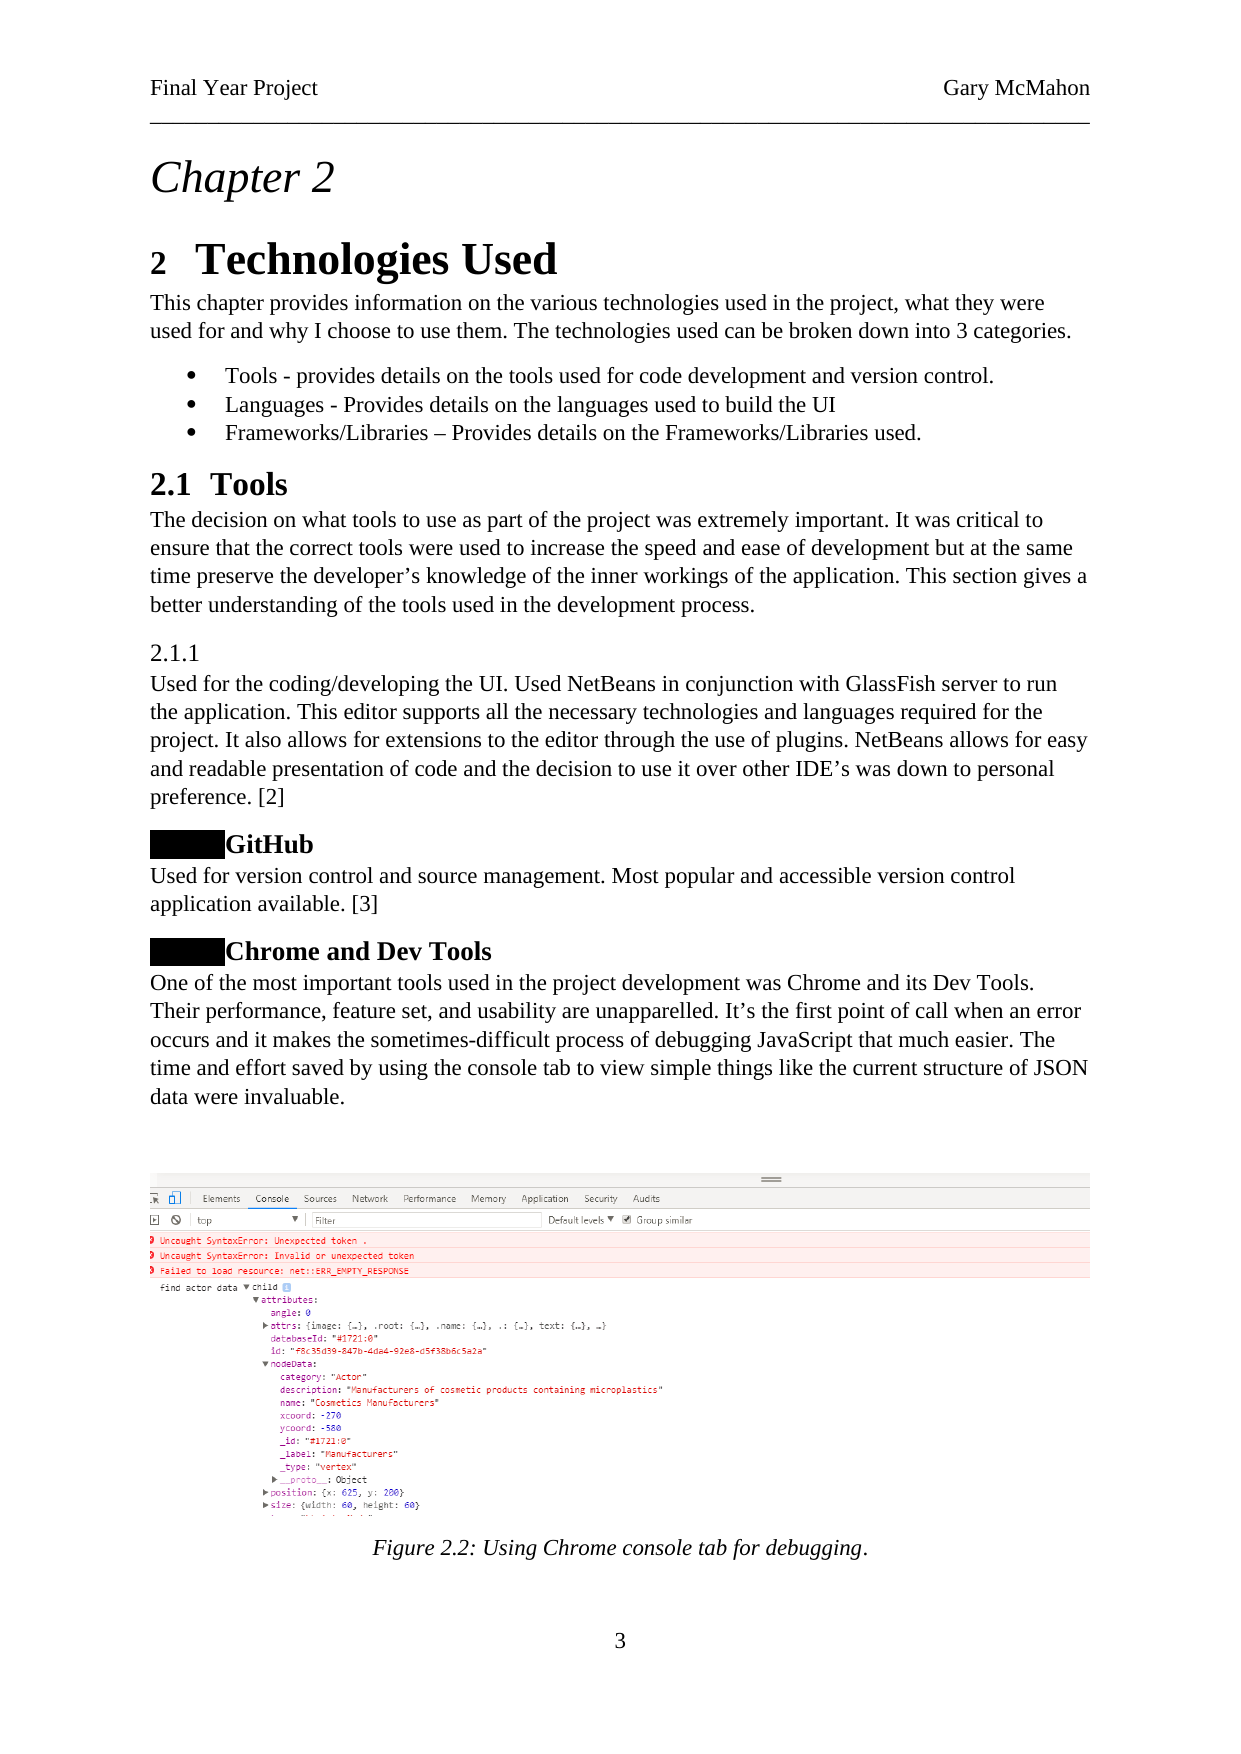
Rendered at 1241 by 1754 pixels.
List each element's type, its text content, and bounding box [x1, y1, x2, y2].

text One of the most important tools used in the project development was Chrome and its Dev Tools. Their performance, feature set, and usability are unapparelled. It’s the first point of call when an error occurs and it makes the sometimes-difficult process of debugging JavaScript that much easier. The time and effort saved by using the console tab to view simple things like the current structure of JSON data were invaluable. [150, 969, 1090, 1109]
text This chapter provides information on the various technologies used in the project, what they were used for and why I choose to use them. The technologies used can be broken down into 3 categories. [150, 289, 1090, 343]
subtitle GitHub [150, 828, 1090, 859]
list Languages - Provides details on the languages used to build the UI [187, 391, 1090, 417]
subtitle Technologies Used [150, 232, 1090, 284]
list Frameworks/Libraries – Provides details on the Frameworks/Libraries used. [187, 419, 1090, 446]
list Tools - provides details on the tools used for code development and version control. [187, 362, 1090, 389]
text Chapter 2 [150, 150, 1090, 203]
text Used for version control and source management. Most popular and accessible version control application available. [3] [150, 862, 1090, 917]
text The decision on what tools to use as part of the project was extremely important. It was critical to ensure that the correct tools were used to increase the speed and ease of development but at the same time preserve the developer’s knowledge of the inner workings of the application. This section gives a better understanding of the tools used in the development process. [150, 506, 1090, 617]
picture [150, 1173, 1090, 1516]
subtitle Chrome and Dev Tools [150, 936, 1090, 967]
subtitle Tools [150, 464, 1090, 503]
text Used for the coding/developing the UI. Used NetBeans in conjunction with GlassFish server to run the application. This editor supports all the necessary technologies and languages required for the project. It also allows for extensions to the editor through the use of plugins. NetBeans allows for easy and readable presentation of code and the decision to use it over other IDE’s was down to personal preference. [2] [150, 669, 1090, 810]
